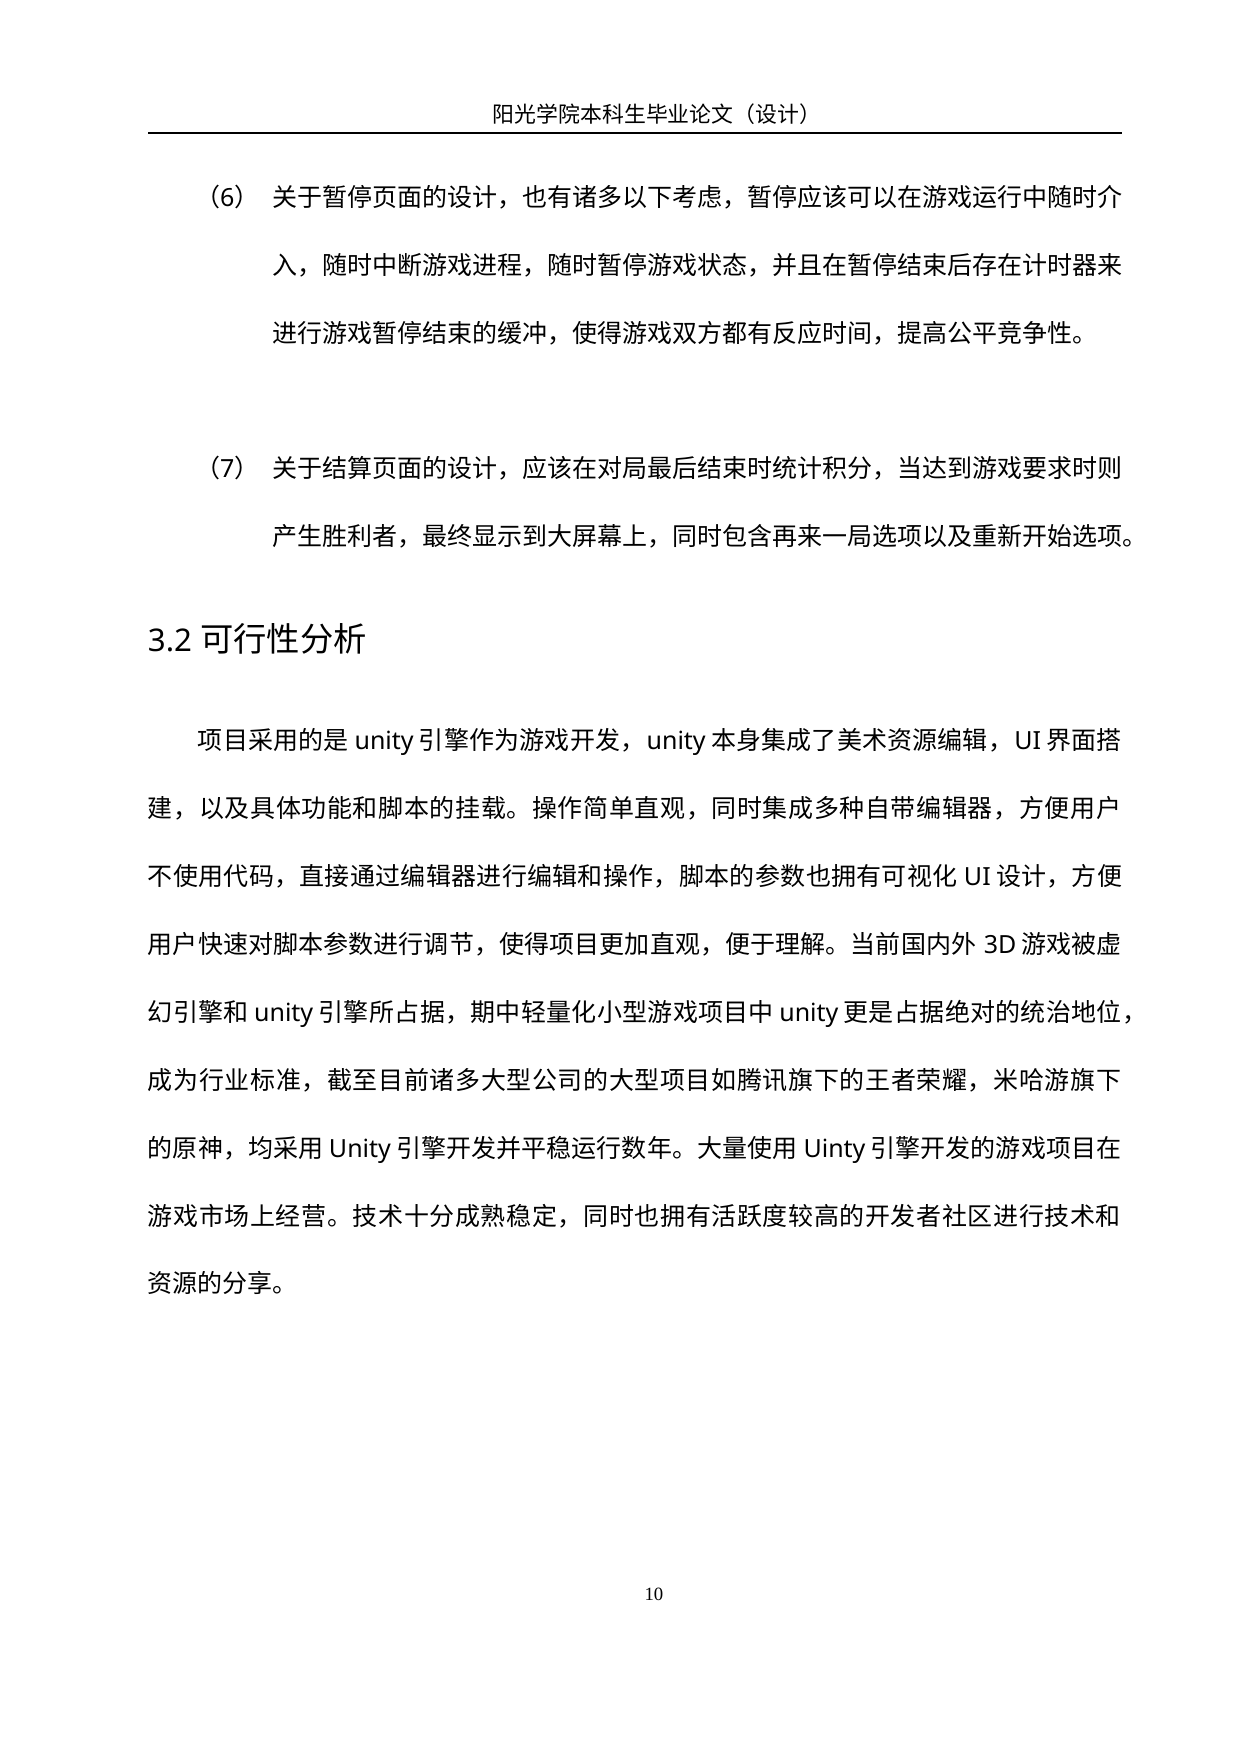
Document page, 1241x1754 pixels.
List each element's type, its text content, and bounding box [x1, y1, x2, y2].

subtitle 可行性分析 [148, 603, 1122, 671]
list 关于结算页面的设计，应该在对局最后结束时统计积分，当达到游戏要求时则产生胜利者，最终显示到大屏幕上，同时包含再来一局选项以及重新开始选项。 [195, 433, 1122, 569]
text 项目采用的是unity引擎作为游戏开发，unity本身集成了美术资源编辑，UI界面搭建，以及具体功能和脚本的挂载。操作简单直观，同时集成多种自带编辑器，方便用户不使用代码，直接通过编辑器进行编辑和操作，脚本的参数也拥有可视化UI设计，方便用户快速对脚本参数进行调节，使得项目更加直观，便于理解。当前国内外3D游戏被虚幻引擎和unity引擎所占据，期中轻量化小型游戏项目中unity更是占据绝对的统治地位，成为行业标准，截至目前诸多大型公司的大型项目如腾讯旗下的王者荣耀，米哈游旗下的原神，均采用Unity引擎开发并平稳运行数年。大量使用Uinty引擎开发的游戏项目在游戏市场上经营。技术十分成熟稳定，同时也拥有活跃度较高的开发者社区进行技术和资源的分享。 [148, 705, 1122, 1316]
list 关于暂停页面的设计，也有诸多以下考虑，暂停应该可以在游戏运行中随时介入，随时中断游戏进程，随时暂停游戏状态，并且在暂停结束后存在计时器来进行游戏暂停结束的缓冲，使得游戏双方都有反应时间，提高公平竞争性。 [195, 161, 1122, 365]
